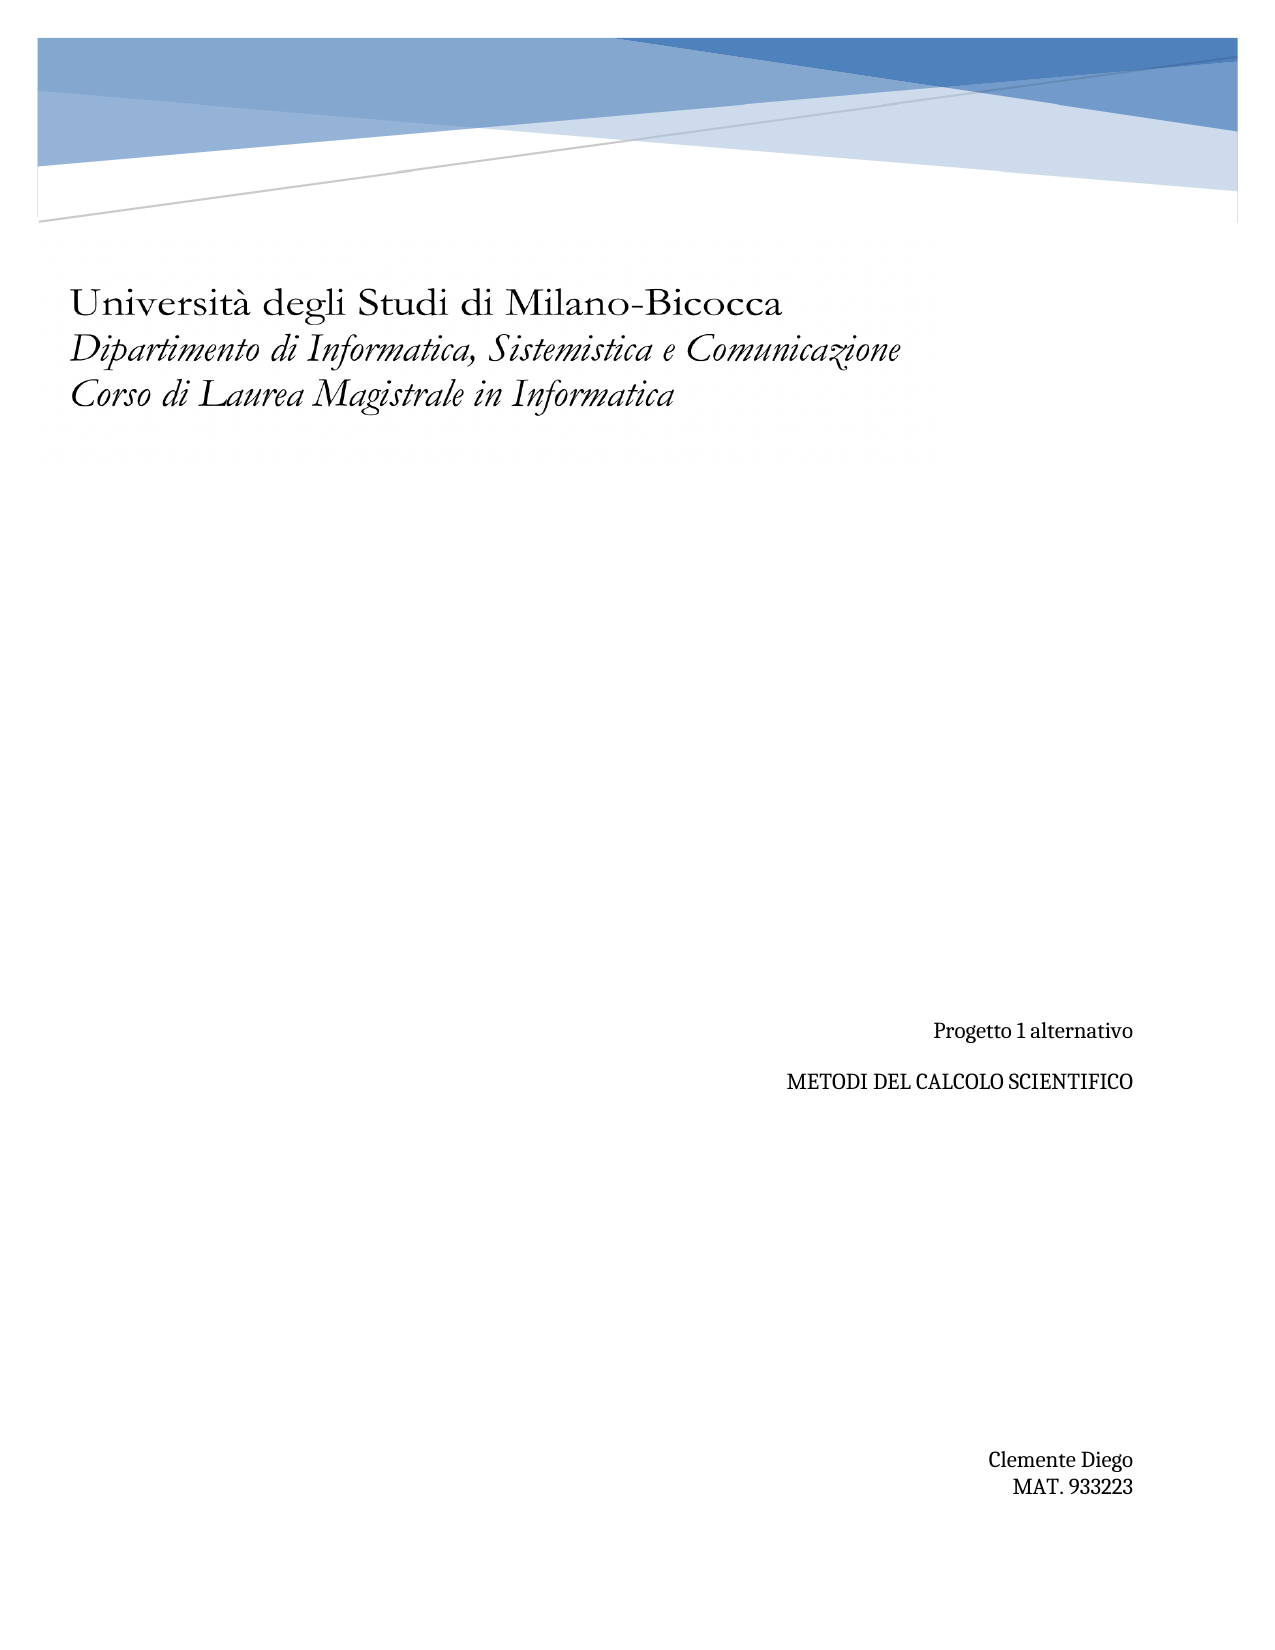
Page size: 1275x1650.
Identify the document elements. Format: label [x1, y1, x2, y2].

picture [37, 37, 1238, 464]
